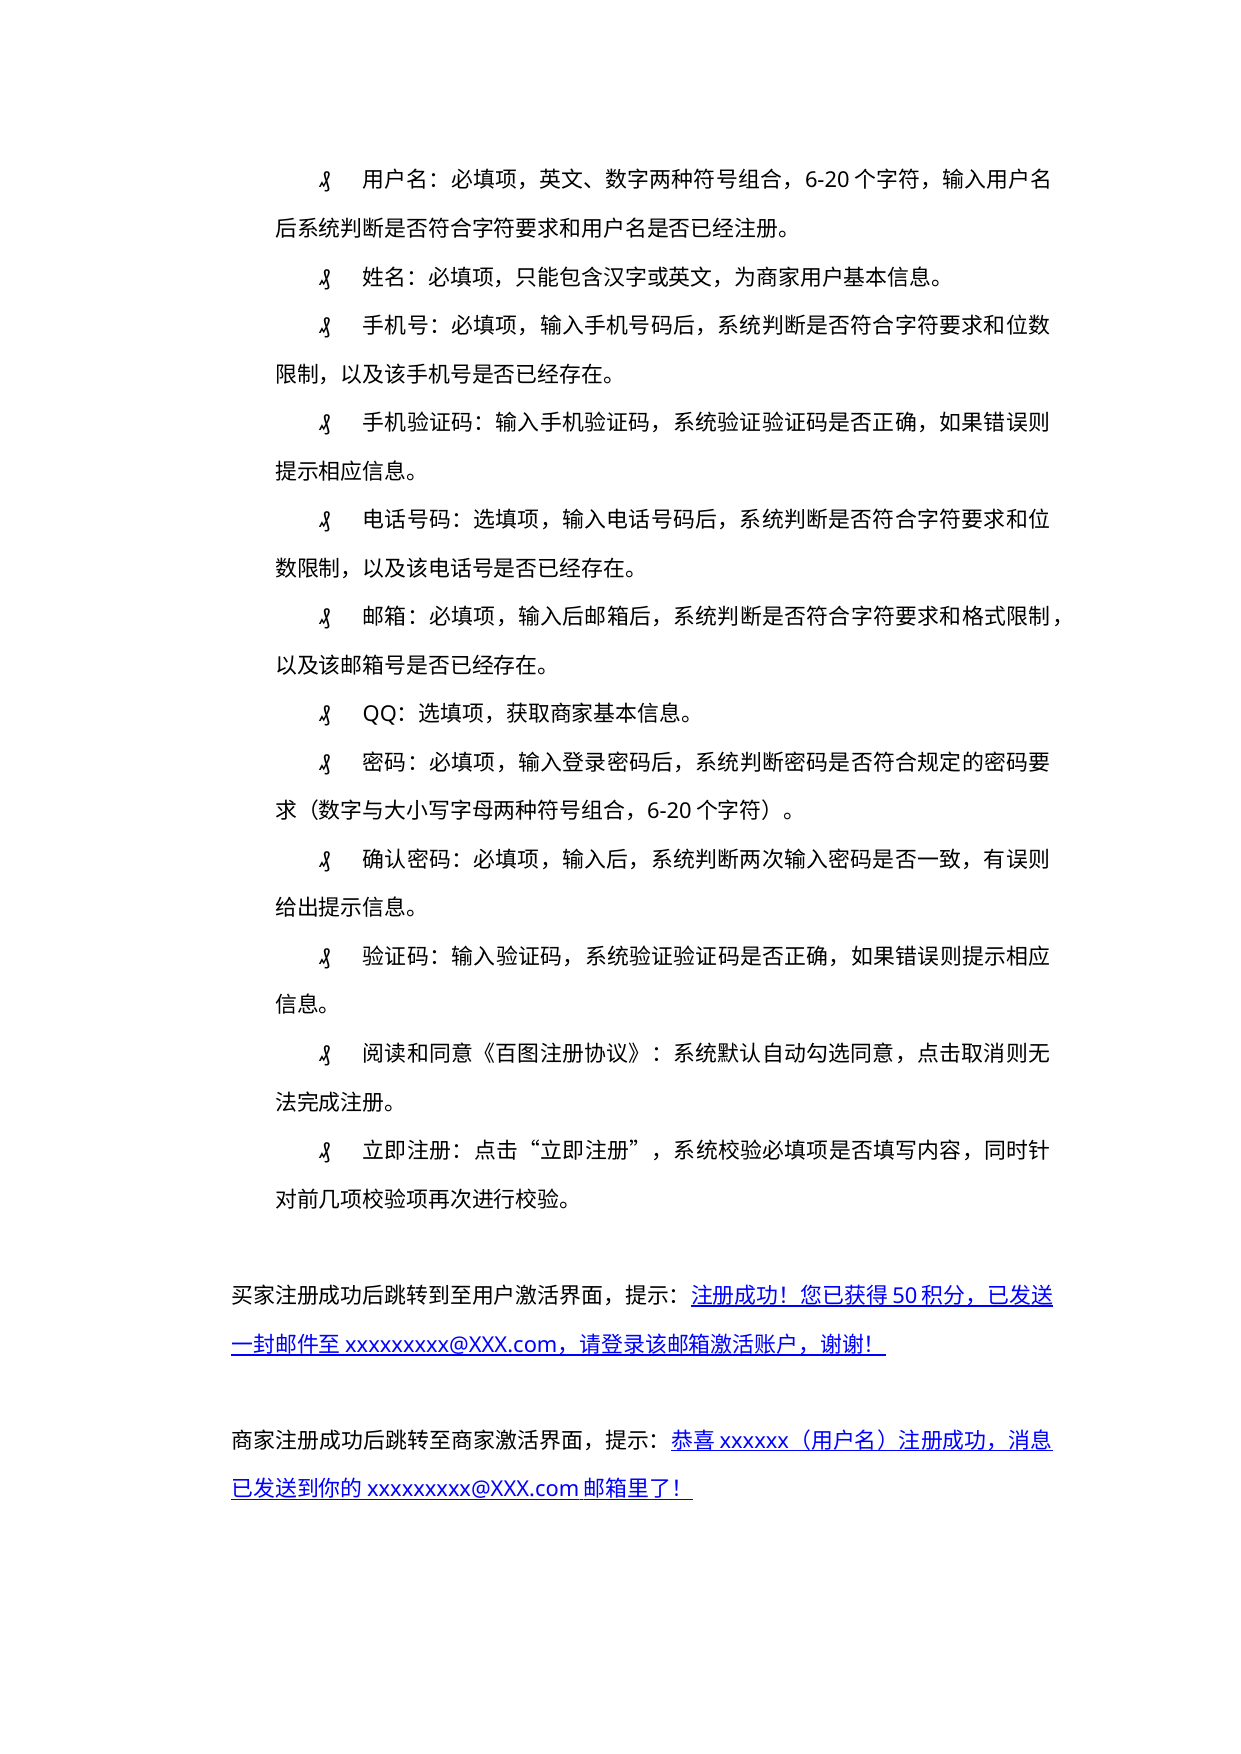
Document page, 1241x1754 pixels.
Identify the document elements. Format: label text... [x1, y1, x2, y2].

text 商家注册成功后跳转至商家激活界面，提示：恭喜xxxxxx（用户名）注册成功，消息已发送到你的xxxxxxxxx@XXX.com邮箱里了！ [231, 1422, 1053, 1503]
list 邮箱：必填项，输入后邮箱后，系统判断是否符合字符要求和格式限制，以及该邮箱号是否已经存在。 [275, 599, 1053, 680]
list 手机验证码：输入手机验证码，系统验证验证码是否正确，如果错误则提示相应信息。 [275, 404, 1053, 486]
list 用户名：必填项，英文、数字两种符号组合，6-20个字符，输入用户名后系统判断是否符合字符要求和用户名是否已经注册。 [275, 162, 1053, 243]
text 买家注册成功后跳转到至用户激活界面，提示：注册成功！您已获得50积分，已发送一封邮件至xxxxxxxxx@XXX.com，请登录该邮箱激活账户，谢谢！ [231, 1278, 1053, 1359]
list 立即注册：点击“立即注册”，系统校验必填项是否填写内容，同时针对前几项校验项再次进行校验。 [275, 1132, 1053, 1214]
list 手机号：必填项，输入手机号码后，系统判断是否符合字符要求和位数限制，以及该手机号是否已经存在。 [275, 307, 1053, 389]
list 确认密码：必填项，输入后，系统判断两次输入密码是否一致，有误则给出提示信息。 [275, 841, 1053, 922]
list 姓名：必填项，只能包含汉字或英文，为商家用户基本信息。 [275, 259, 1053, 292]
list 密码：必填项，输入登录密码后，系统判断密码是否符合规定的密码要求（数字与大小写字母两种符号组合，6-20个字符）。 [275, 744, 1053, 825]
list 验证码：输入验证码，系统验证验证码是否正确，如果错误则提示相应信息。 [275, 938, 1053, 1019]
list QQ：选填项，获取商家基本信息。 [275, 696, 1053, 728]
list 阅读和同意《百图注册协议》：系统默认自动勾选同意，点击取消则无法完成注册。 [275, 1035, 1053, 1117]
list 电话号码：选填项，输入电话号码后，系统判断是否符合字符要求和位数限制，以及该电话号是否已经存在。 [275, 502, 1053, 583]
